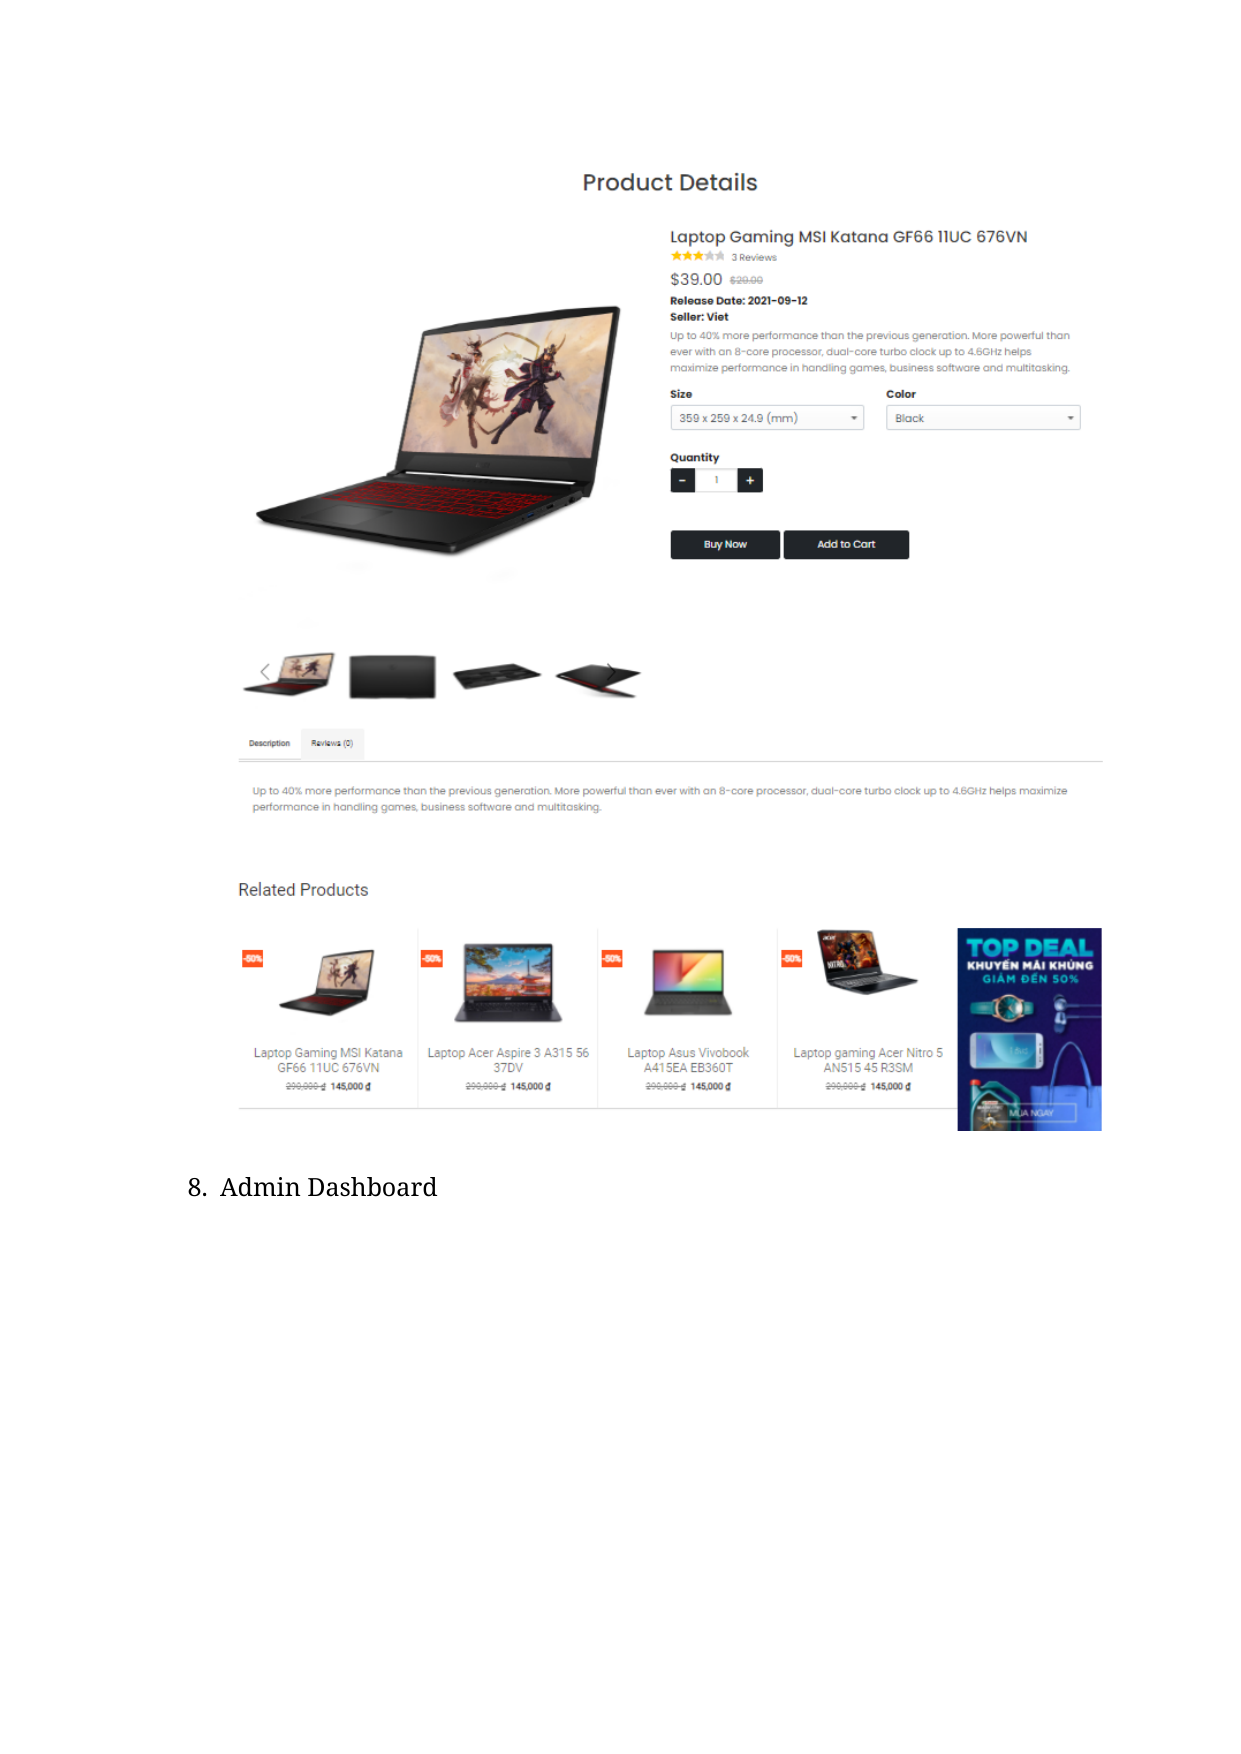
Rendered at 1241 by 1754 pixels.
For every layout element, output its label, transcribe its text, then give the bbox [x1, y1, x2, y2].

picture [187, 150, 1134, 1131]
list Admin Dashboard [187, 1170, 1053, 1204]
